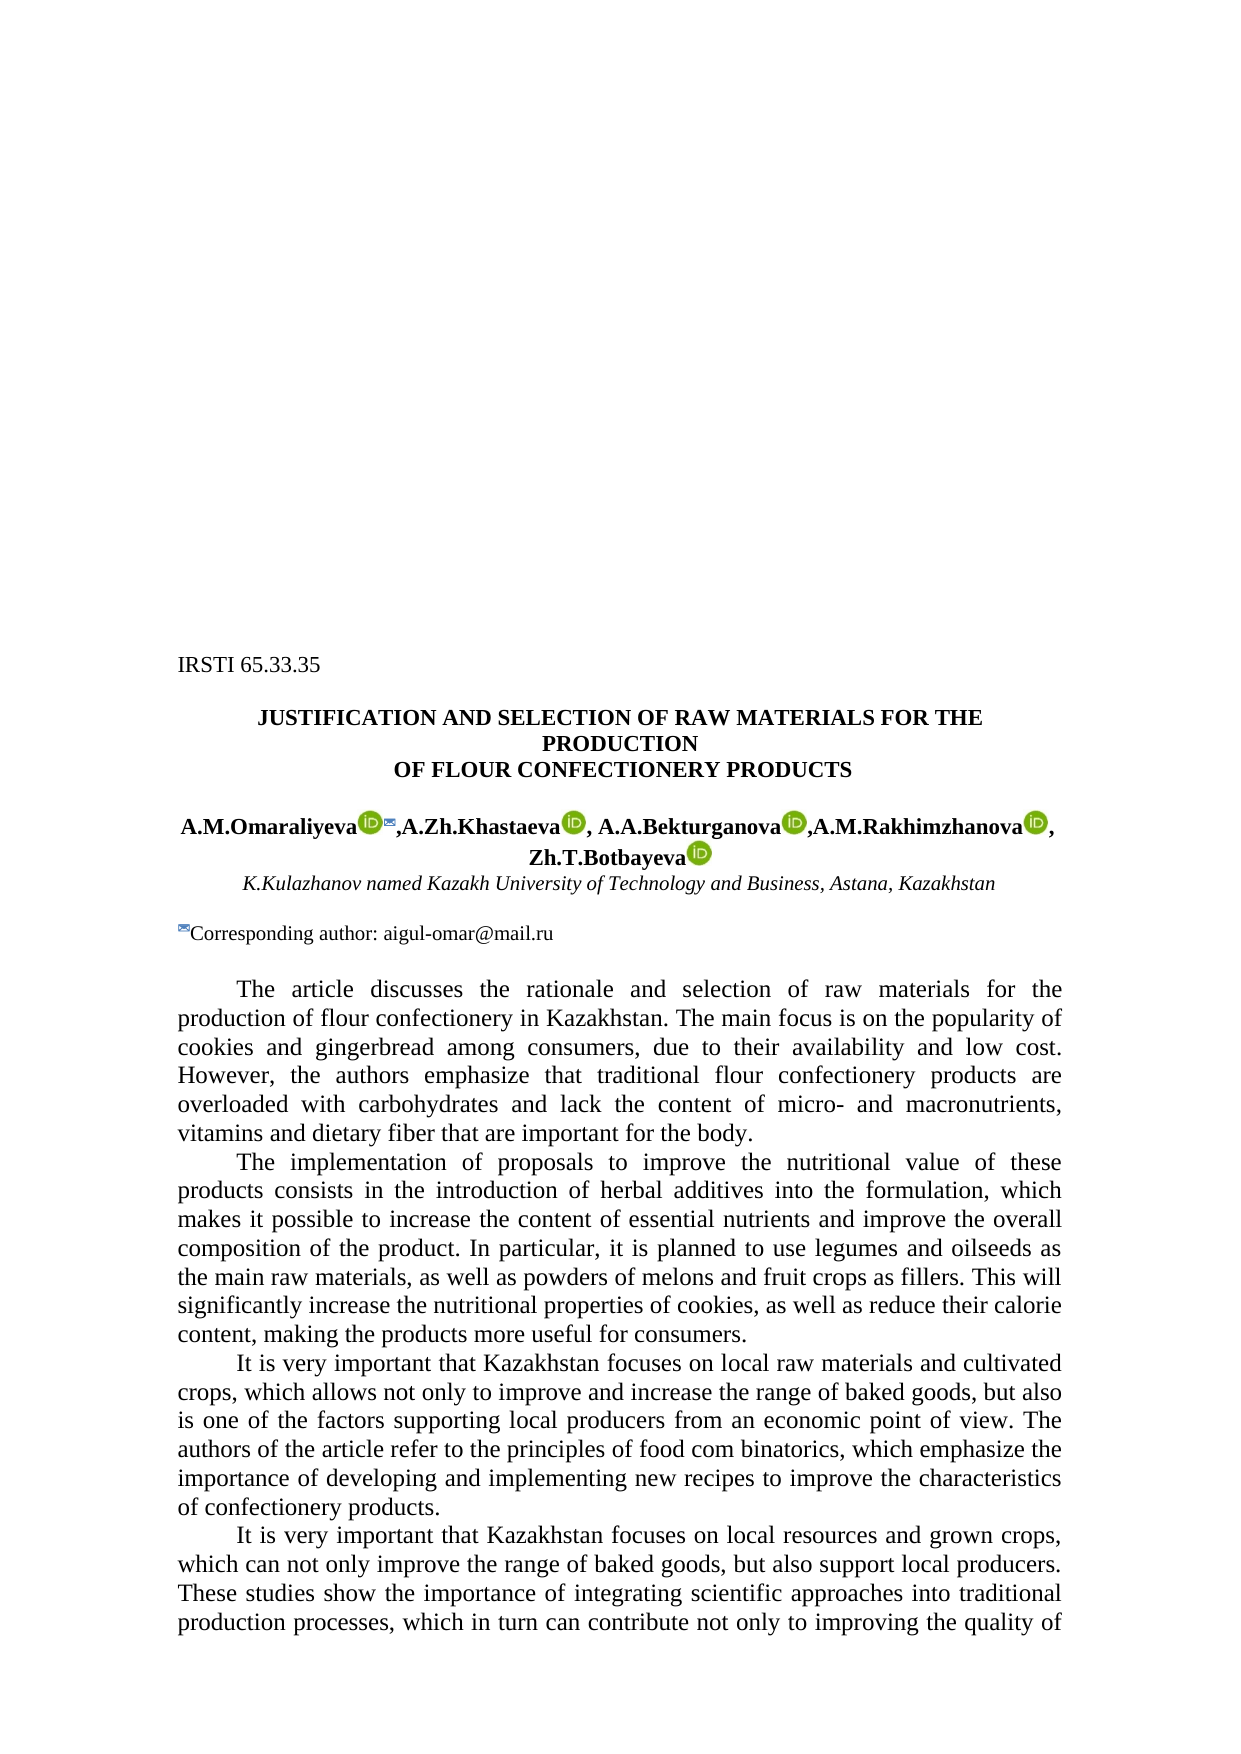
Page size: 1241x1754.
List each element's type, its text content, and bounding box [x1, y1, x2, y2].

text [177, 1520, 1063, 1635]
text JUSTIFICATION AND SELECTION OF RAW MATERIALS FOR THE PRODUCTION [177, 704, 1063, 756]
picture [560, 809, 587, 835]
text The article discusses the rationale and selection of raw materials for the production of flour confectionery in Kazakhstan. The main focus is on the popularity of cookies and gingerbread among consumers, due to their availability and low cost. However, the authors emphasize that traditional flour confectionery products are overloaded with carbohydrates and lack the content of micro- and macronutrients, vitamins and dietary fiber that are important for the body. [177, 974, 1063, 1147]
picture [686, 839, 712, 866]
text It is very important that Kazakhstan focuses on local raw materials and cultivated crops, which allows not only to improve and increase the range of baked goods, but also is one of the factors supporting local producers from an economic point of view. The authors of the article refer to the principles of food com binatorics, which emphasize the importance of developing and implementing new recipes to improve the characteristics of confectionery products. [177, 1348, 1063, 1520]
text OF FLOUR CONFECTIONERY PRODUCTS [177, 756, 1063, 783]
text The implementation of proposals to improve the nutritional value of these products consists in the introduction of herbal additives into the formulation, which makes it possible to increase the content of essential nutrients and improve the overall composition of the product. In particular, it is planned to use legumes and oilseeds as the main raw materials, as well as powders of melons and fruit crops as fillers. This will significantly increase the nutritional properties of cookies, as well as reduce their calorie content, making the products more useful for consumers. [177, 1147, 1063, 1348]
picture [781, 809, 807, 835]
text IRSTI 65.33.35 [177, 651, 1063, 677]
text K.Kulazhanov named Kazakh University of Technology and Business, Astana, Kazakhstan [177, 871, 1063, 894]
text A.M.Omaraliyeva,A.Zh.Khastaeva, A.A.Bekturganova,A.M.Rakhimzhanova, Zh.T.Botbayeva [177, 809, 1063, 871]
picture [1022, 809, 1049, 835]
picture [357, 809, 383, 835]
text Corresponding author: aigul-omar@mail.ru [177, 921, 1063, 945]
